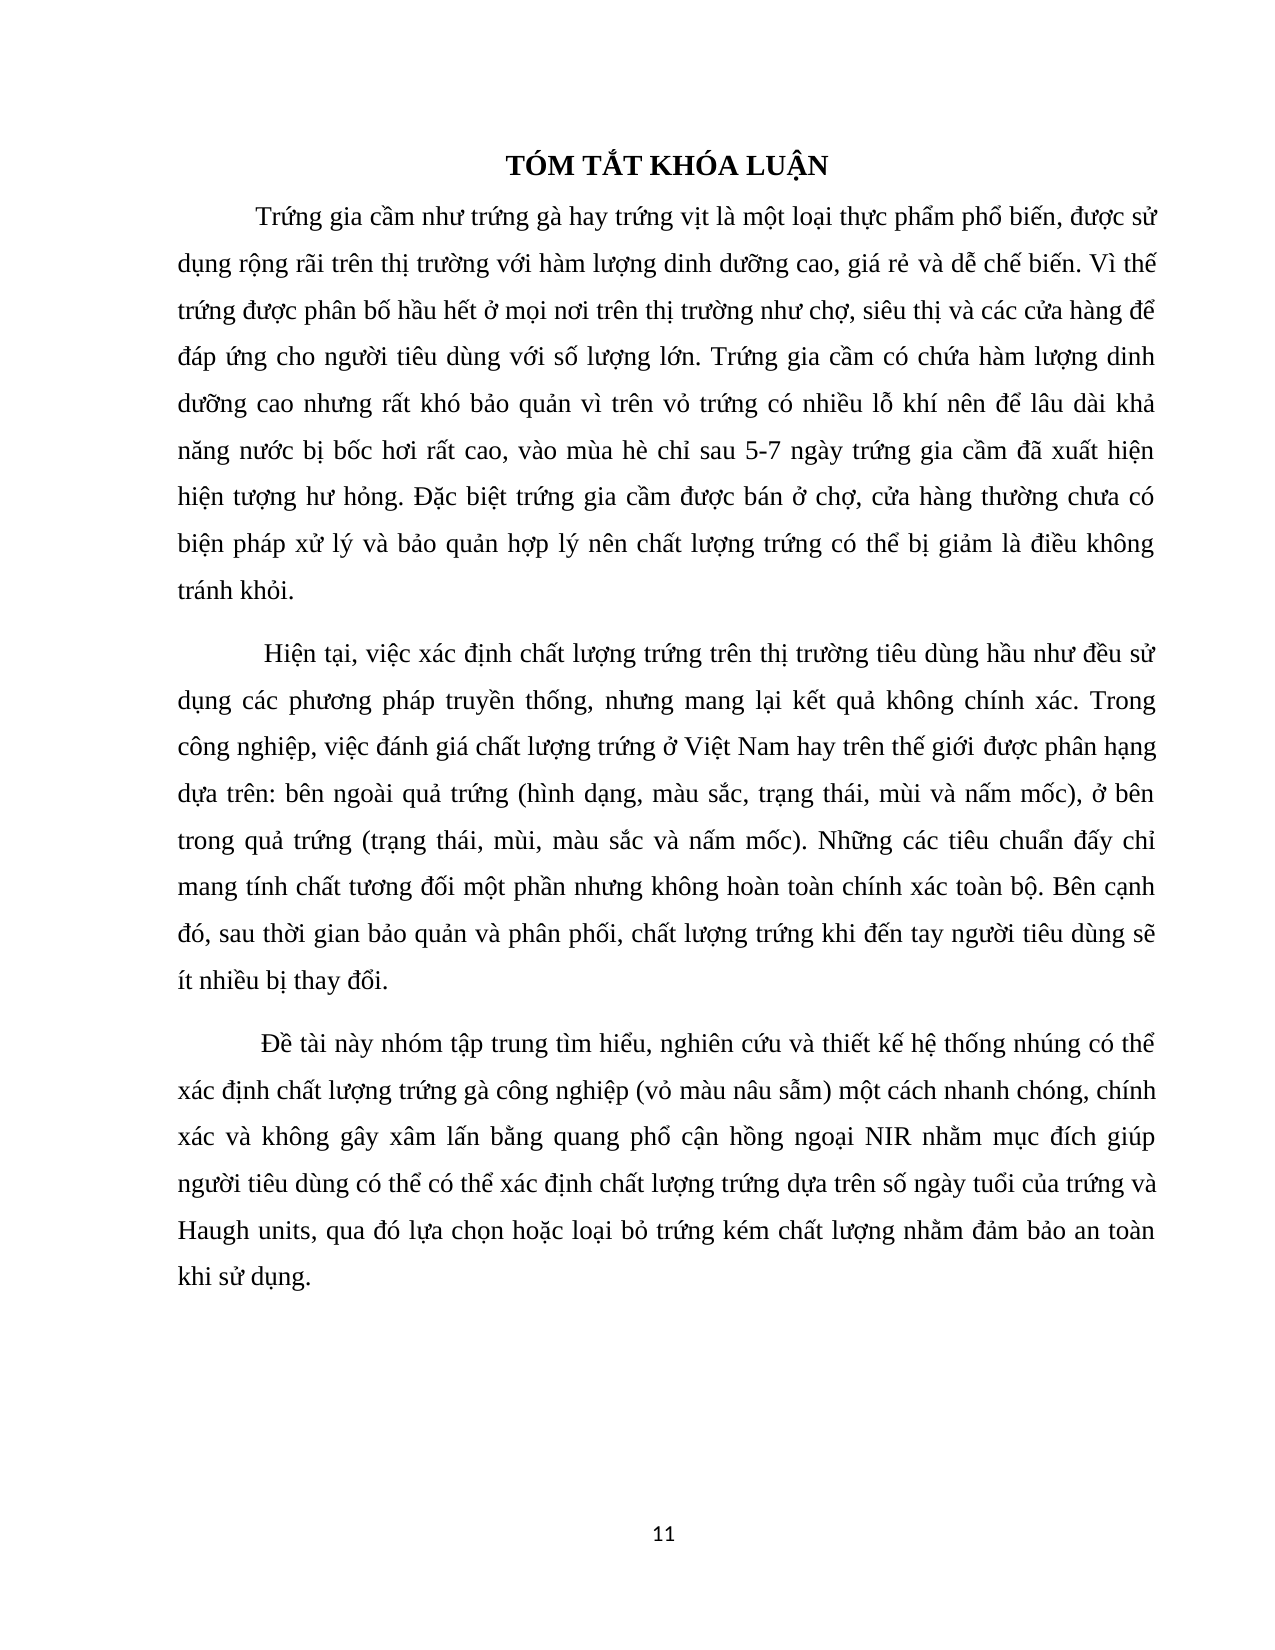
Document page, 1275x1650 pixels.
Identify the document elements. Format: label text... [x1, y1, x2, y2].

text TÓM TẮT KHÓA LUẬN [177, 148, 1157, 181]
text Hiện tại, việc xác định chất lượng trứng trên thị trường tiêu dùng hầu như đều sử dụng các phương pháp truyền thống, nhưng mang lại kết quả không chính xác. Trong công nghiệp, việc đánh giá chất lượng trứng ở Việt Nam hay trên thế giới được phân hạng dựa trên: bên ngoài quả trứng (hình dạng, màu sắc, trạng thái, mùi và nấm mốc), ở bên trong quả trứng (trạng thái, mùi, màu sắc và nấm mốc). Những các tiêu chuẩn đấy chỉ mang tính chất tương đối một phần nhưng không hoàn toàn chính xác toàn bộ. Bên cạnh đó, sau thời gian bảo quản và phân phối, chất lượng trứng khi đến tay người tiêu dùng sẽ ít nhiều bị thay đổi. [177, 637, 1157, 995]
text Trứng gia cầm như trứng gà hay trứng vịt là một loại thực phẩm phổ biến, được sử dụng rộng rãi trên thị trường với hàm lượng dinh dưỡng cao, giá rẻ và dễ chế biến. Vì thế trứng được phân bố hầu hết ở mọi nơi trên thị trường như chợ, siêu thị và các cửa hàng để đáp ứng cho người tiêu dùng với số lượng lớn. Trứng gia cầm có chứa hàm lượng dinh dưỡng cao nhưng rất khó bảo quản vì trên vỏ trứng có nhiều lỗ khí nên để lâu dài khả năng nước bị bốc hơi rất cao, vào mùa hè chỉ sau 5-7 ngày trứng gia cầm đã xuất hiện hiện tượng hư hỏng. Đặc biệt trứng gia cầm được bán ở chợ, cửa hàng thường chưa có biện pháp xử lý và bảo quản hợp lý nên chất lượng trứng có thể bị giảm là điều không tránh khỏi. [177, 201, 1157, 605]
text Đề tài này nhóm tập trung tìm hiểu, nghiên cứu và thiết kế hệ thống nhúng có thể xác định chất lượng trứng gà công nghiệp (vỏ màu nâu sẫm) một cách nhanh chóng, chính xác và không gây xâm lấn bằng quang phổ cận hồng ngoại NIR nhằm mục đích giúp người tiêu dùng có thể có thể xác định chất lượng trứng dựa trên số ngày tuổi của trứng và Haugh units, qua đó lựa chọn hoặc loại bỏ trứng kém chất lượng nhằm đảm bảo an toàn khi sử dụng. [177, 1027, 1157, 1292]
